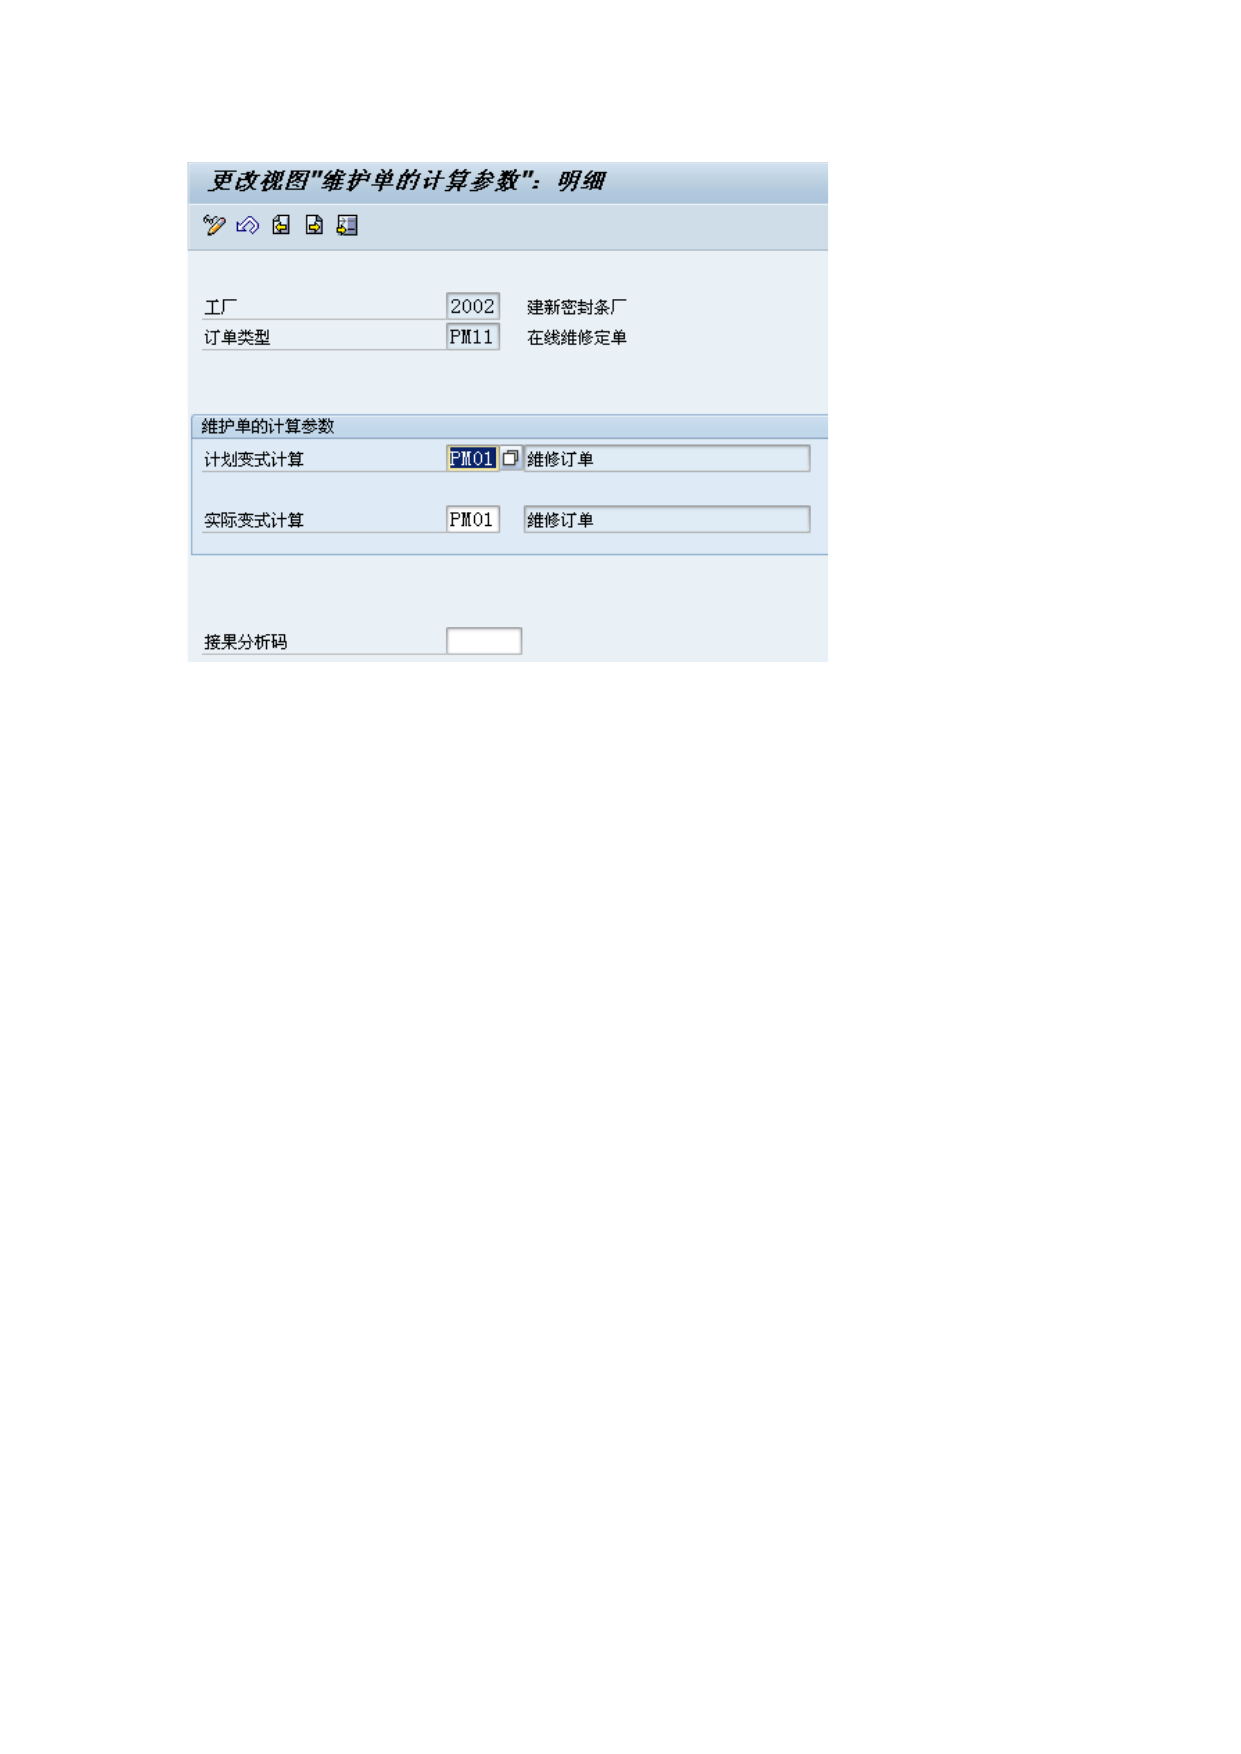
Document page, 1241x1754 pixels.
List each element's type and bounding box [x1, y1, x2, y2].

picture [187, 162, 829, 662]
